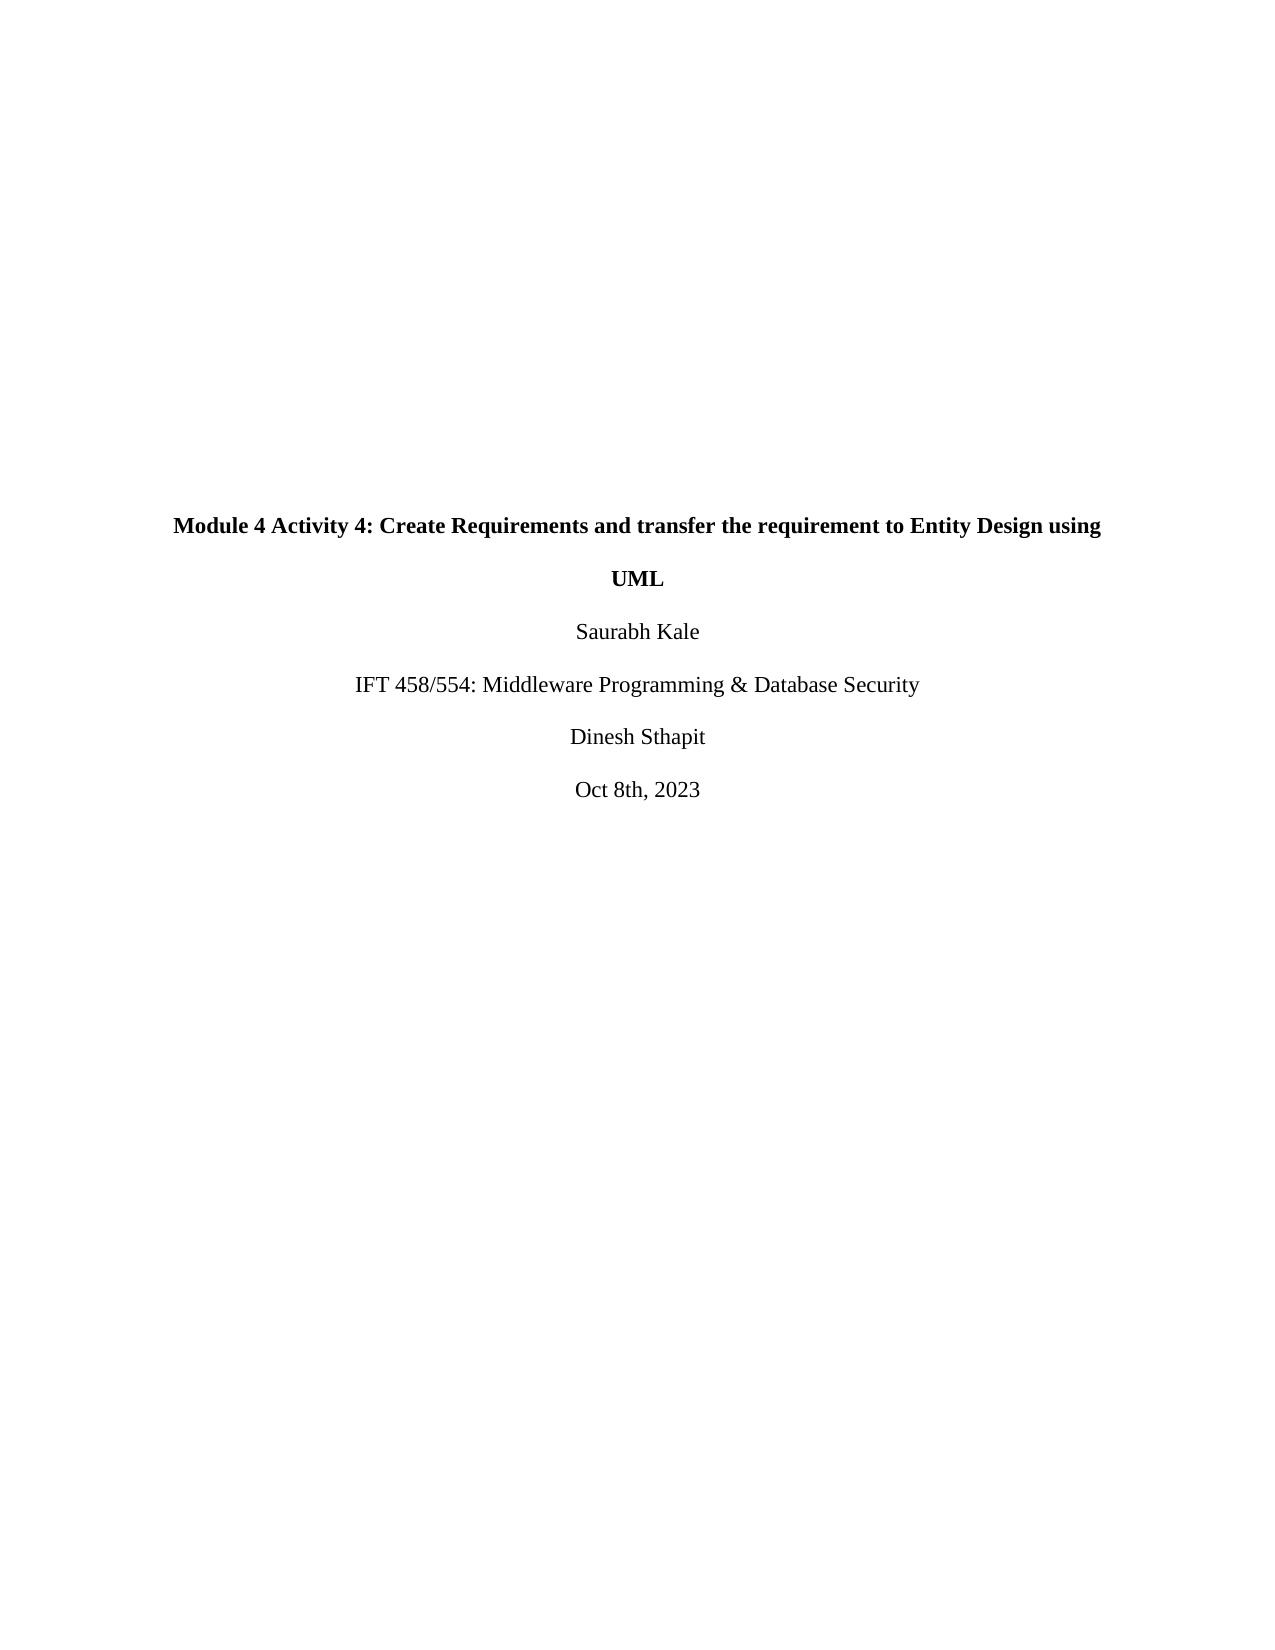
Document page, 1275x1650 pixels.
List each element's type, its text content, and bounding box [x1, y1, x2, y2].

text Module 4 Activity 4: Create Requirements and transfer the requirement to Entity Design using UML [150, 512, 1125, 592]
text IFT 458/554: Middleware Programming & Database Security [150, 671, 1125, 697]
text Dinesh Sthapit [150, 723, 1125, 750]
text Saurabh Kale [150, 618, 1125, 644]
text Oct 8th, 2023 [150, 776, 1125, 802]
